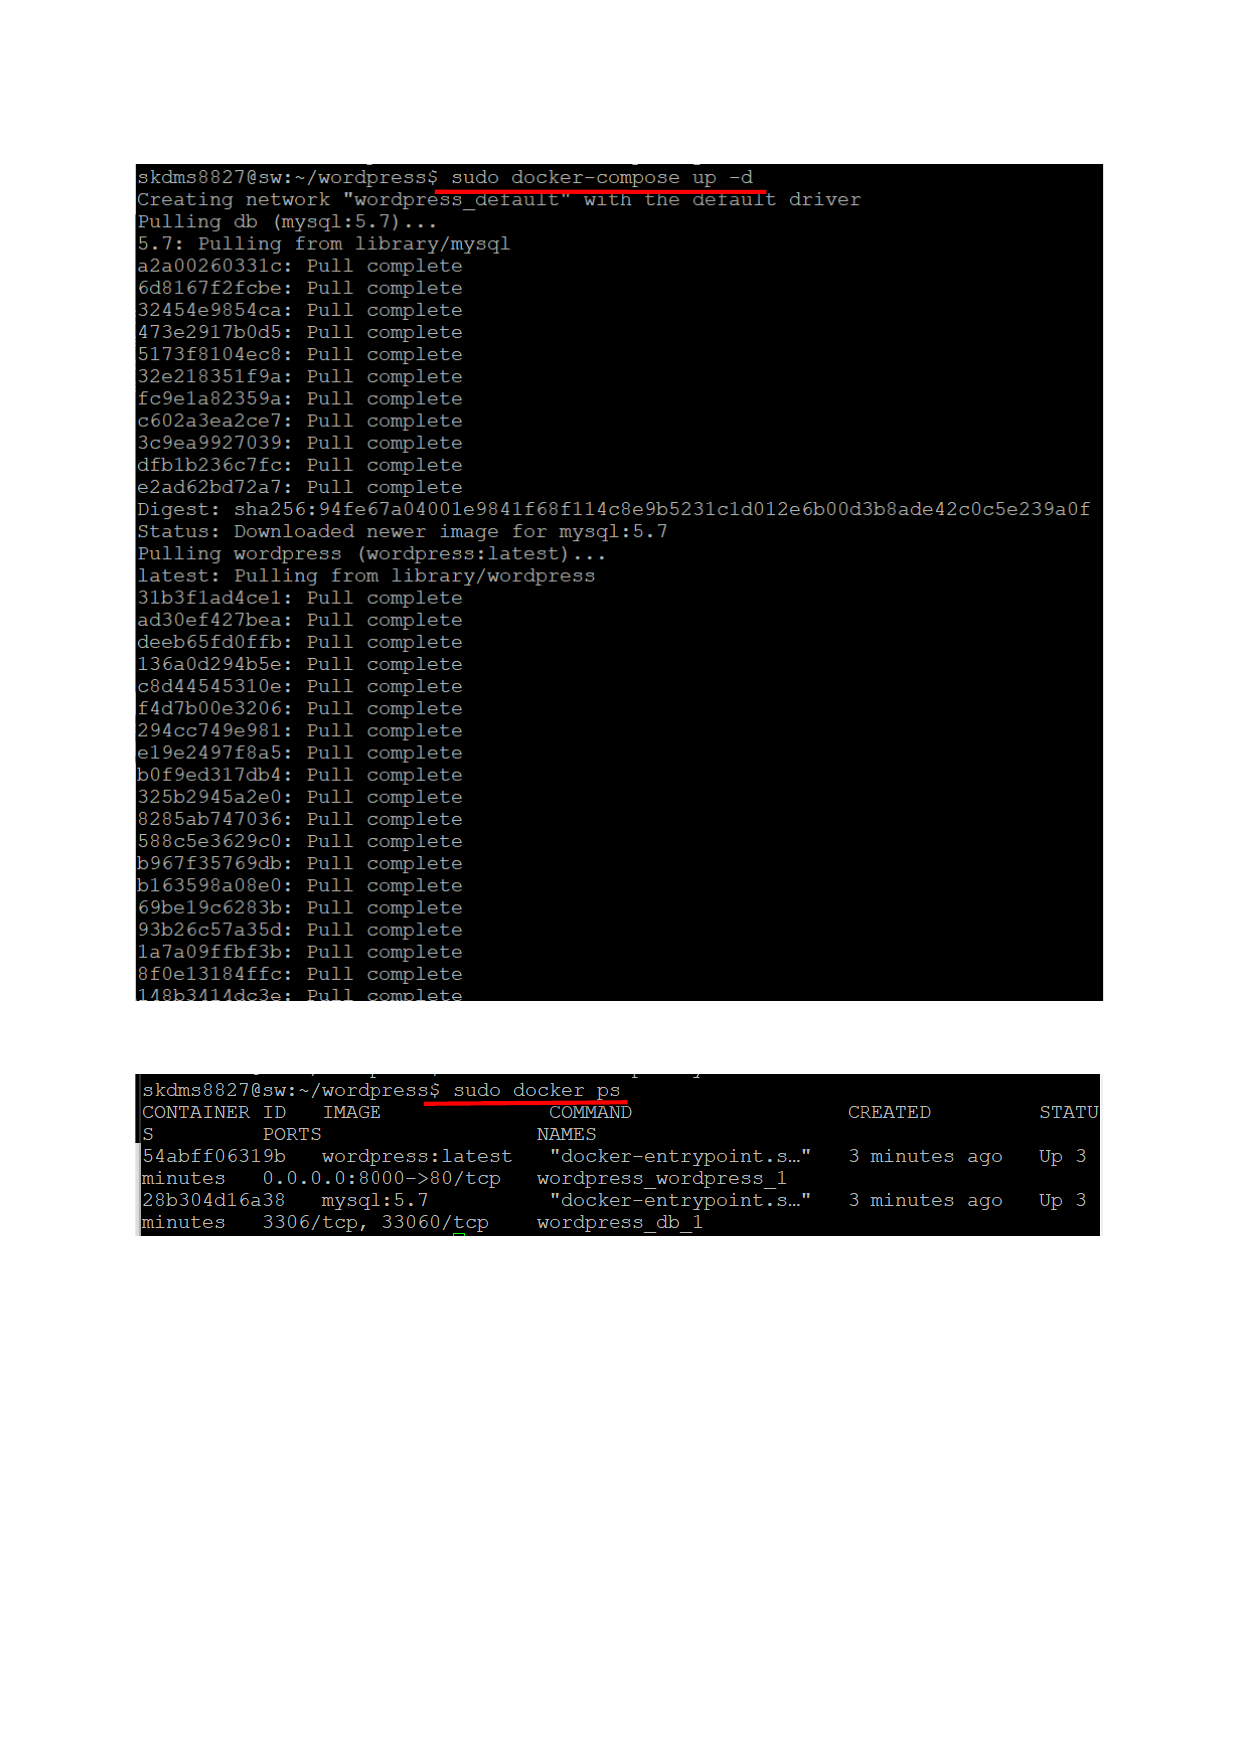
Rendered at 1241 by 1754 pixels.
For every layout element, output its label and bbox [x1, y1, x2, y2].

picture [135, 1074, 1104, 1236]
picture [135, 164, 1104, 1001]
